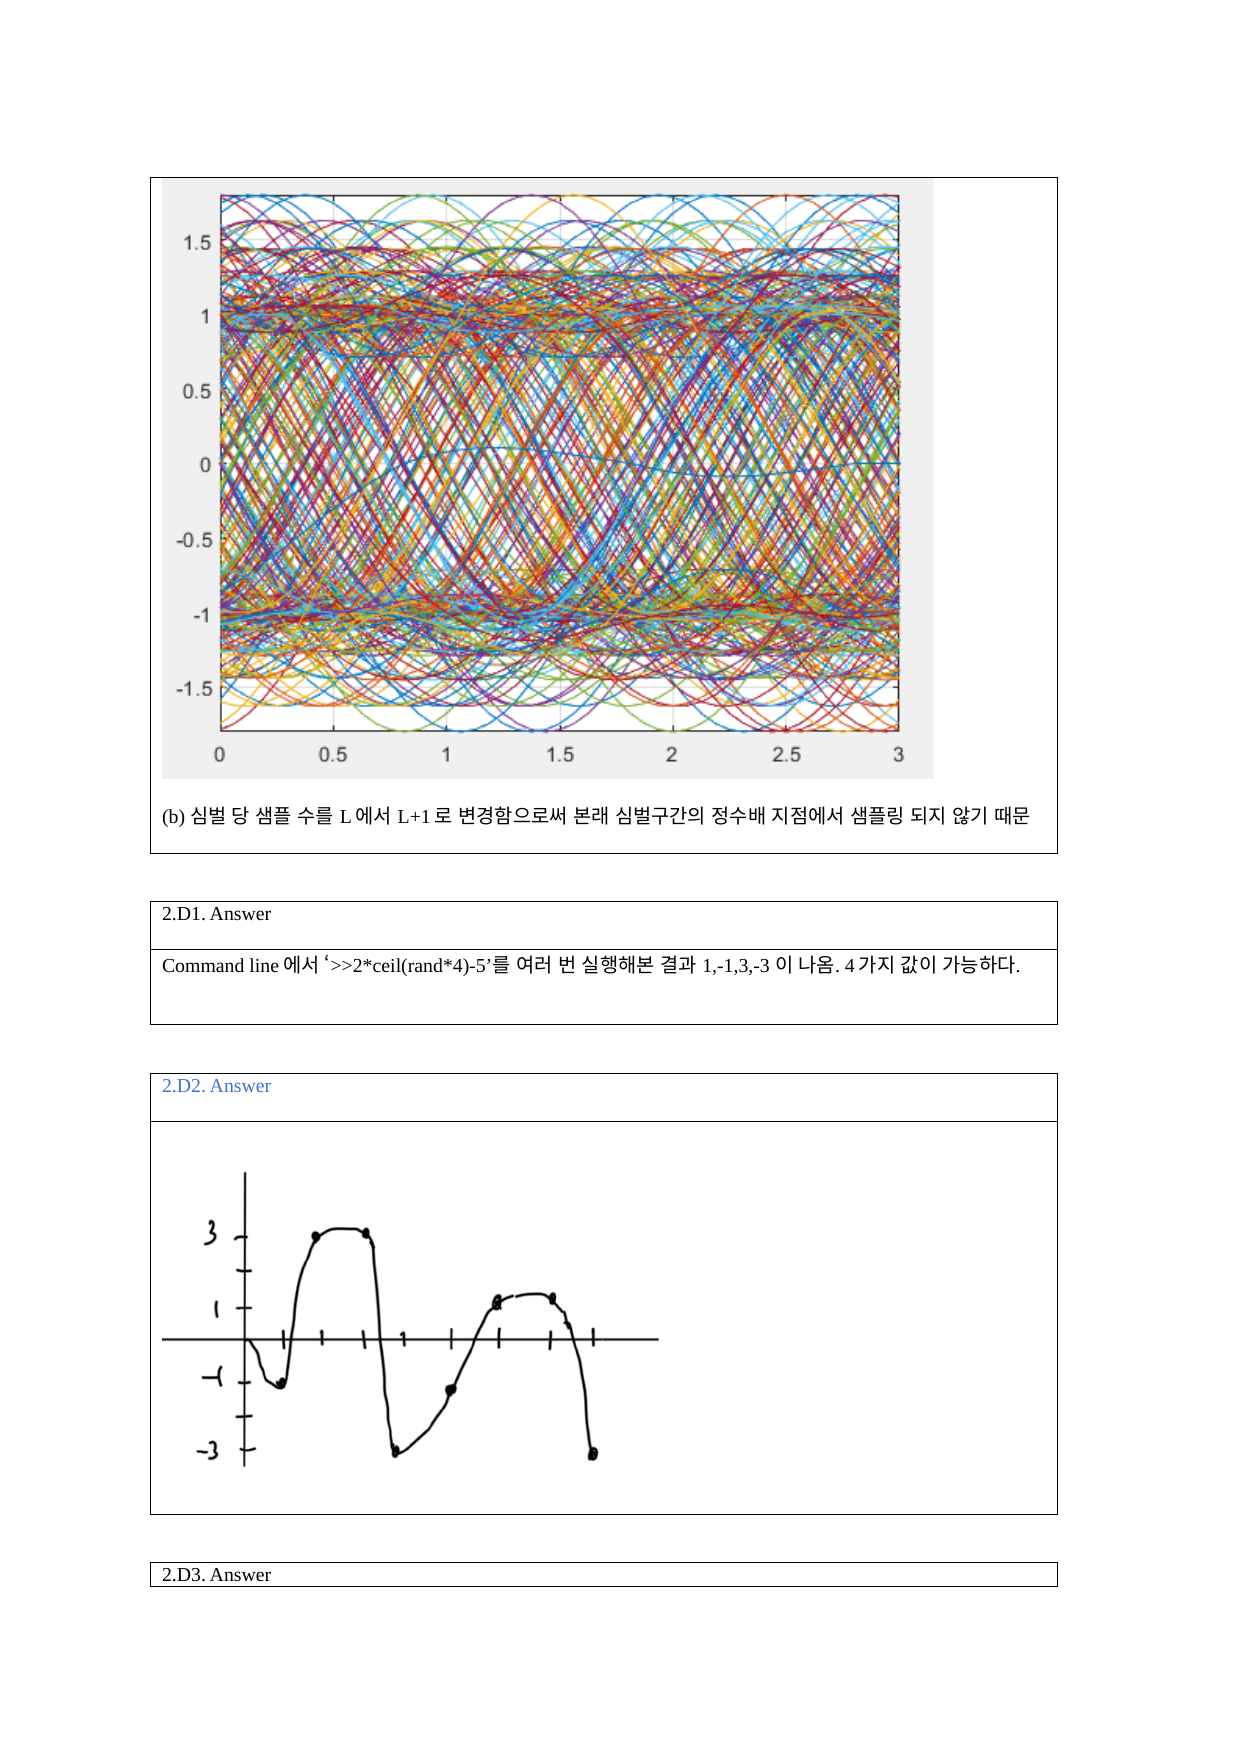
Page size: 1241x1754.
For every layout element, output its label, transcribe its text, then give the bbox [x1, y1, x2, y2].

table_cell (a) (b) 심벌 당 샘플 수를 L에서 L+1로 변경함으로써 본래 심벌구간의 정수배 지점에서 샘플링 되지 않기 때문 [151, 178, 1057, 852]
table_cell Command line에서 ‘>>2*ceil(rand*4)-5’를 여러 번 실행해본 결과 1,-1,3,-3 이 나옴. 4가지 값이 가능하다. [151, 950, 1057, 1024]
picture [161, 1144, 659, 1491]
table_header 2.D1. Answer [151, 902, 1057, 949]
table_header 2.D2. Answer [151, 1074, 1057, 1121]
picture [161, 178, 934, 779]
table_header 2.D3. Answer [151, 1563, 1057, 1586]
table_cell [151, 1122, 1057, 1513]
